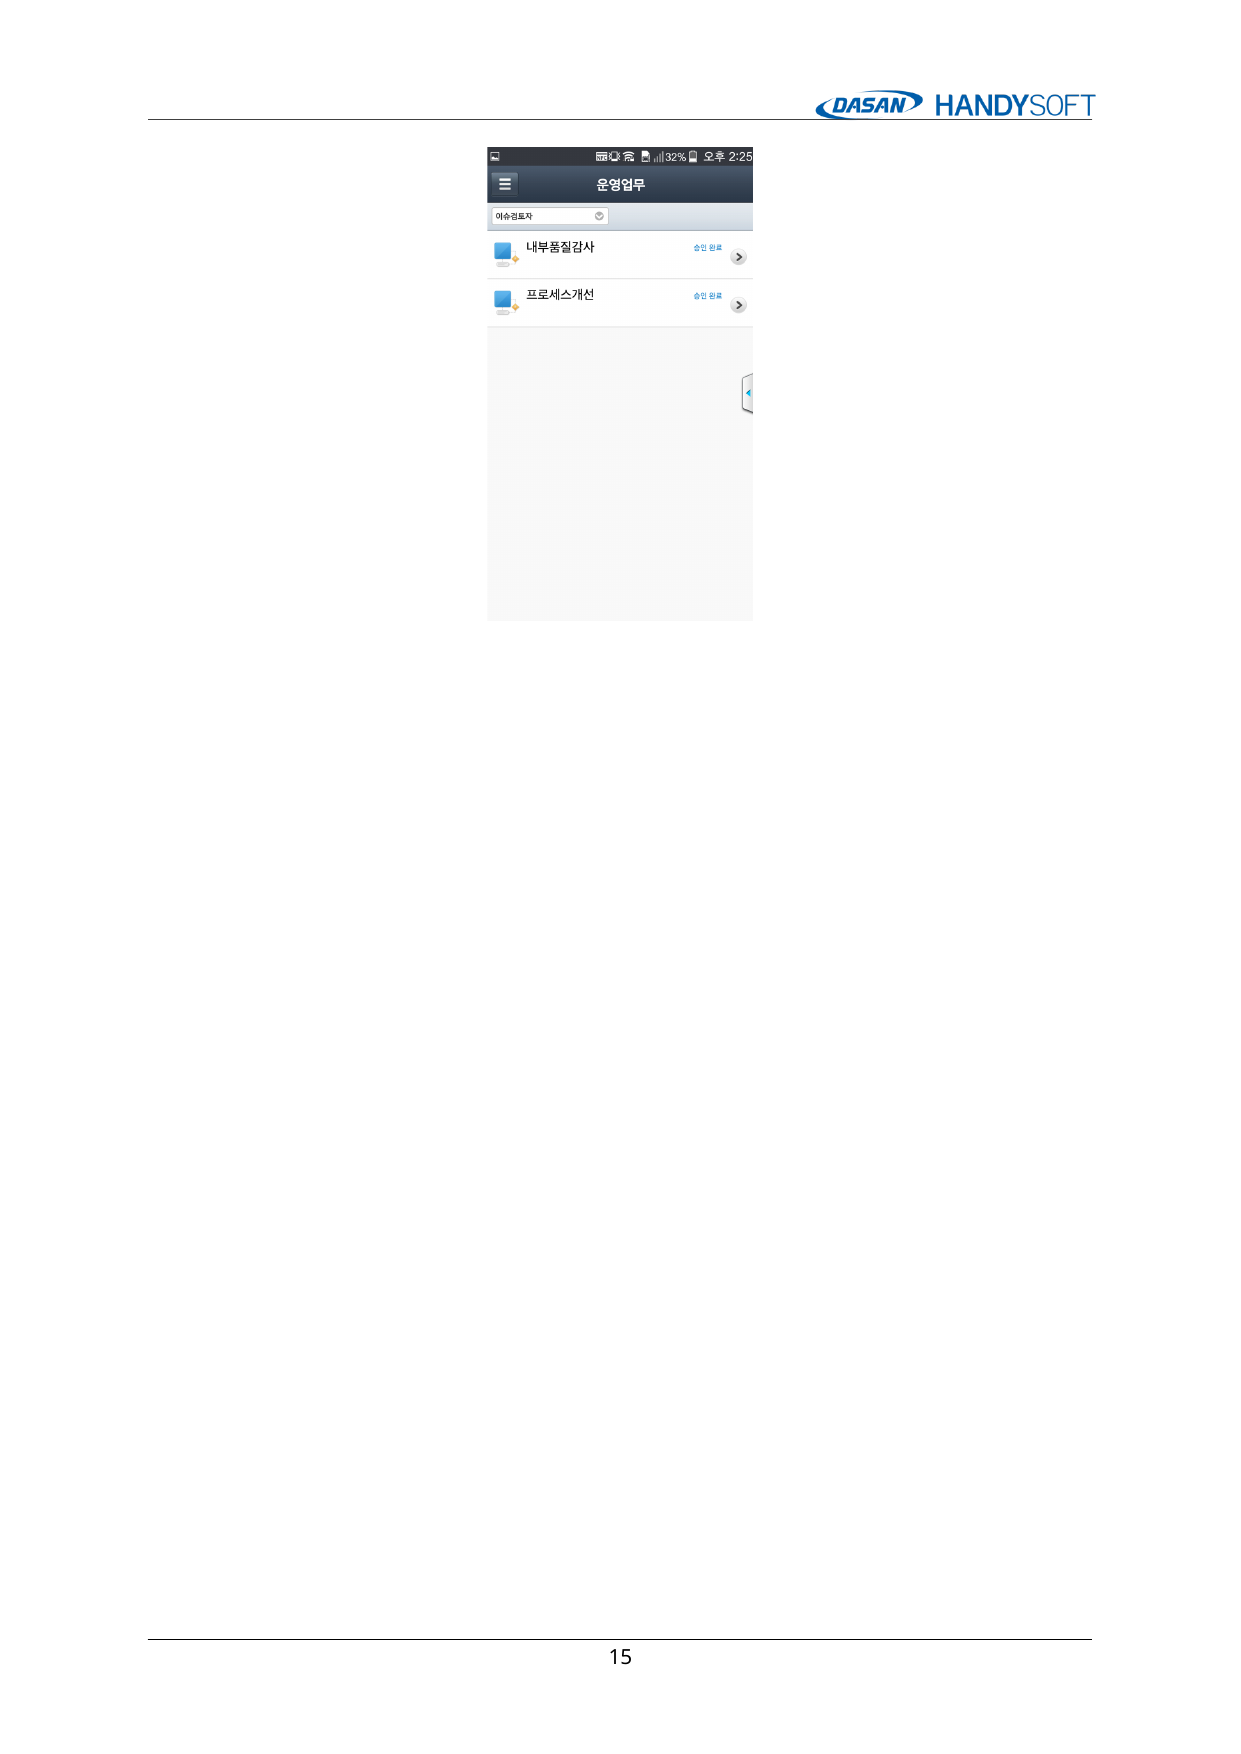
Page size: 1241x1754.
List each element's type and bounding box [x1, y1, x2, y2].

picture [487, 147, 753, 621]
picture [815, 88, 1096, 121]
